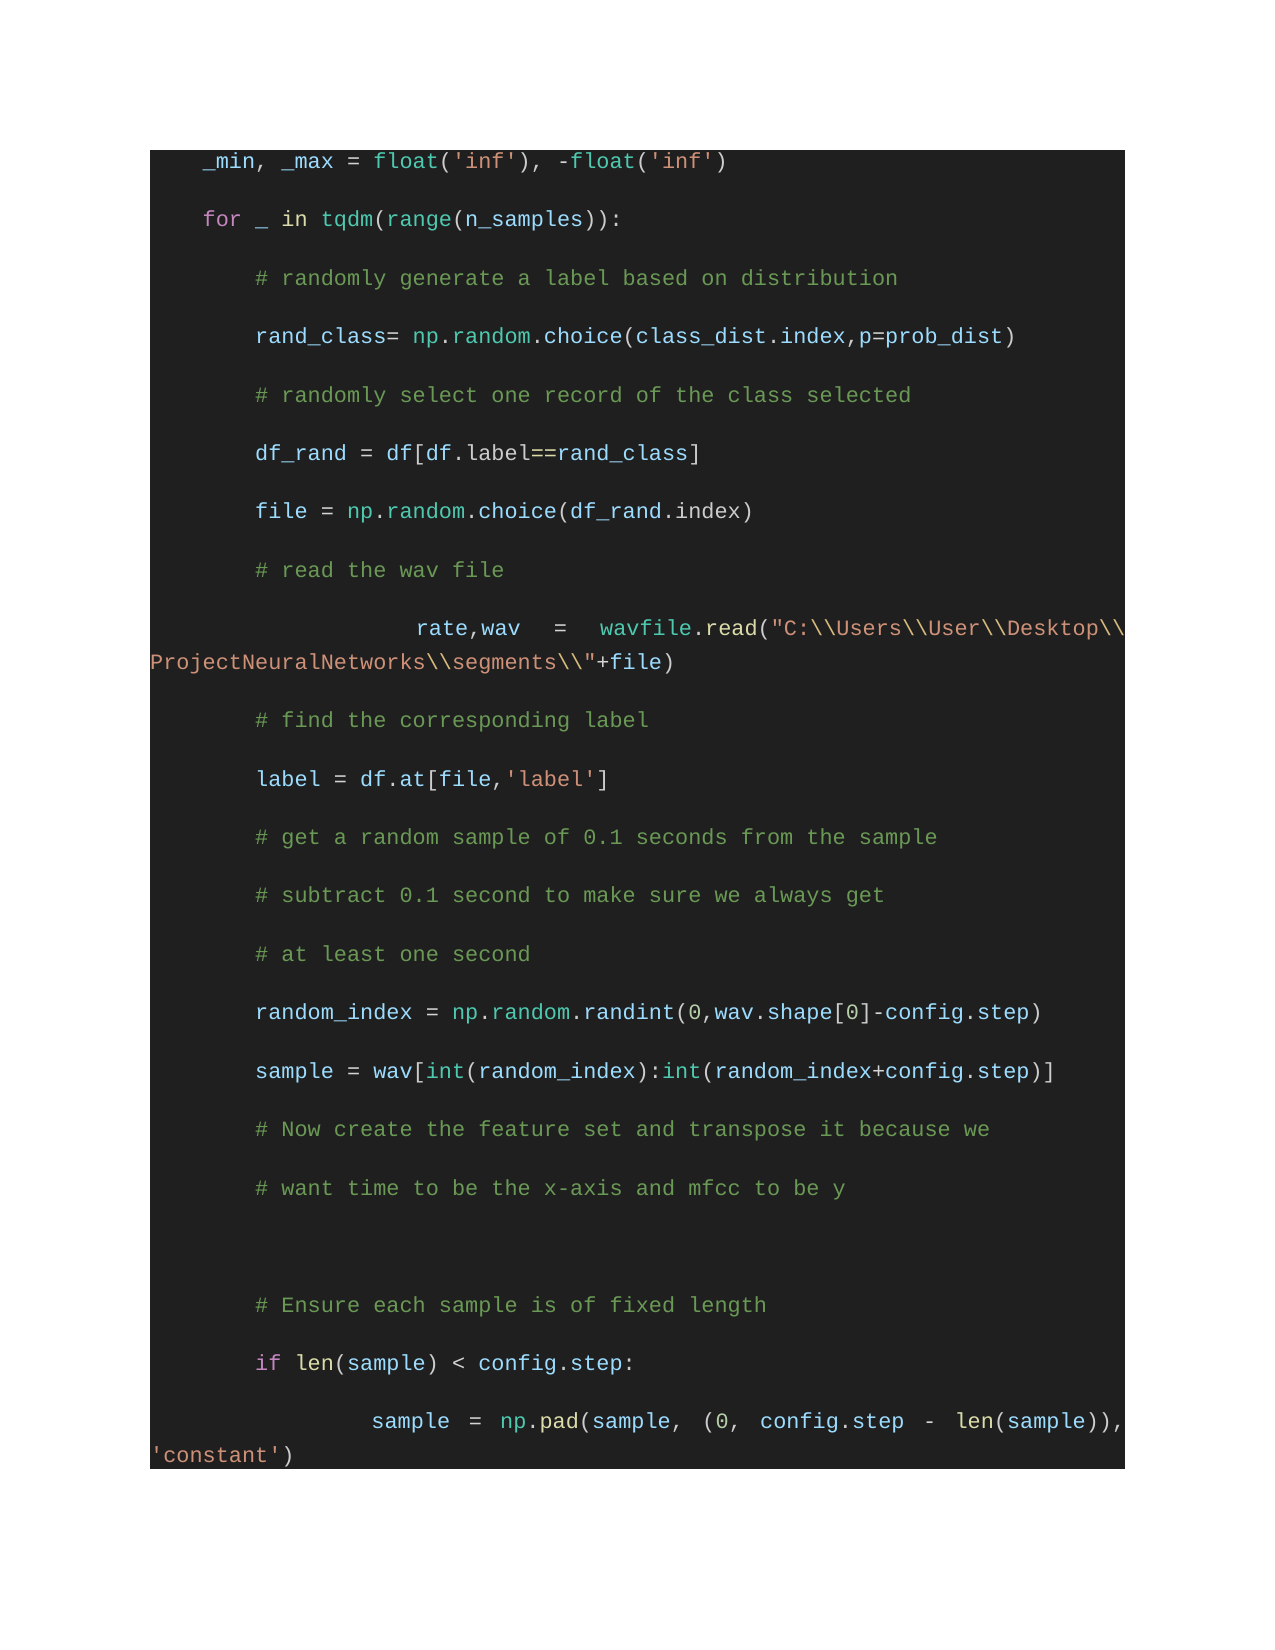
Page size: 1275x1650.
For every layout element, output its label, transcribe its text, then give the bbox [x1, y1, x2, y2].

text rate,wav = wavfile.read("C:\\Users\\User\\Desktop\\ProjectNeuralNetworks\\segments\\"+file) [150, 617, 1125, 676]
text # find the corresponding label [150, 709, 1125, 734]
text # read the wav file [150, 559, 1125, 584]
text for _ in tqdm(range(n_samples)): [150, 208, 1125, 233]
text if len(sample) < config.step: [150, 1352, 1125, 1377]
text # want time to be the x-axis and mfcc to be y [150, 1177, 1125, 1202]
text random_index = np.random.randint(0,wav.shape[0]-config.step) [150, 1002, 1125, 1026]
text df_rand = df[df.label==rand_class] [150, 442, 1125, 467]
text # Now create the feature set and transpose it because we [150, 1118, 1125, 1143]
text # subtract 0.1 second to make sure we always get [150, 885, 1125, 909]
text _min, _max = float('inf'), -float('inf') [150, 150, 1125, 175]
text # randomly select one record of the class selected [150, 384, 1125, 408]
text rand_class= np.random.choice(class_dist.index,p=prob_dist) [150, 325, 1125, 350]
text label = df.at[file,'label'] [150, 768, 1125, 793]
text sample = np.pad(sample, (0, config.step - len(sample)), 'constant') [150, 1411, 1125, 1469]
text # Ensure each sample is of fixed length [150, 1294, 1125, 1318]
text # at least one second [150, 943, 1125, 968]
text sample = wav[int(random_index):int(random_index+config.step)] [150, 1060, 1125, 1085]
text file = np.random.choice(df_rand.index) [150, 501, 1125, 525]
text # randomly generate a label based on distribution [150, 267, 1125, 292]
text # get a random sample of 0.1 seconds from the sample [150, 826, 1125, 851]
